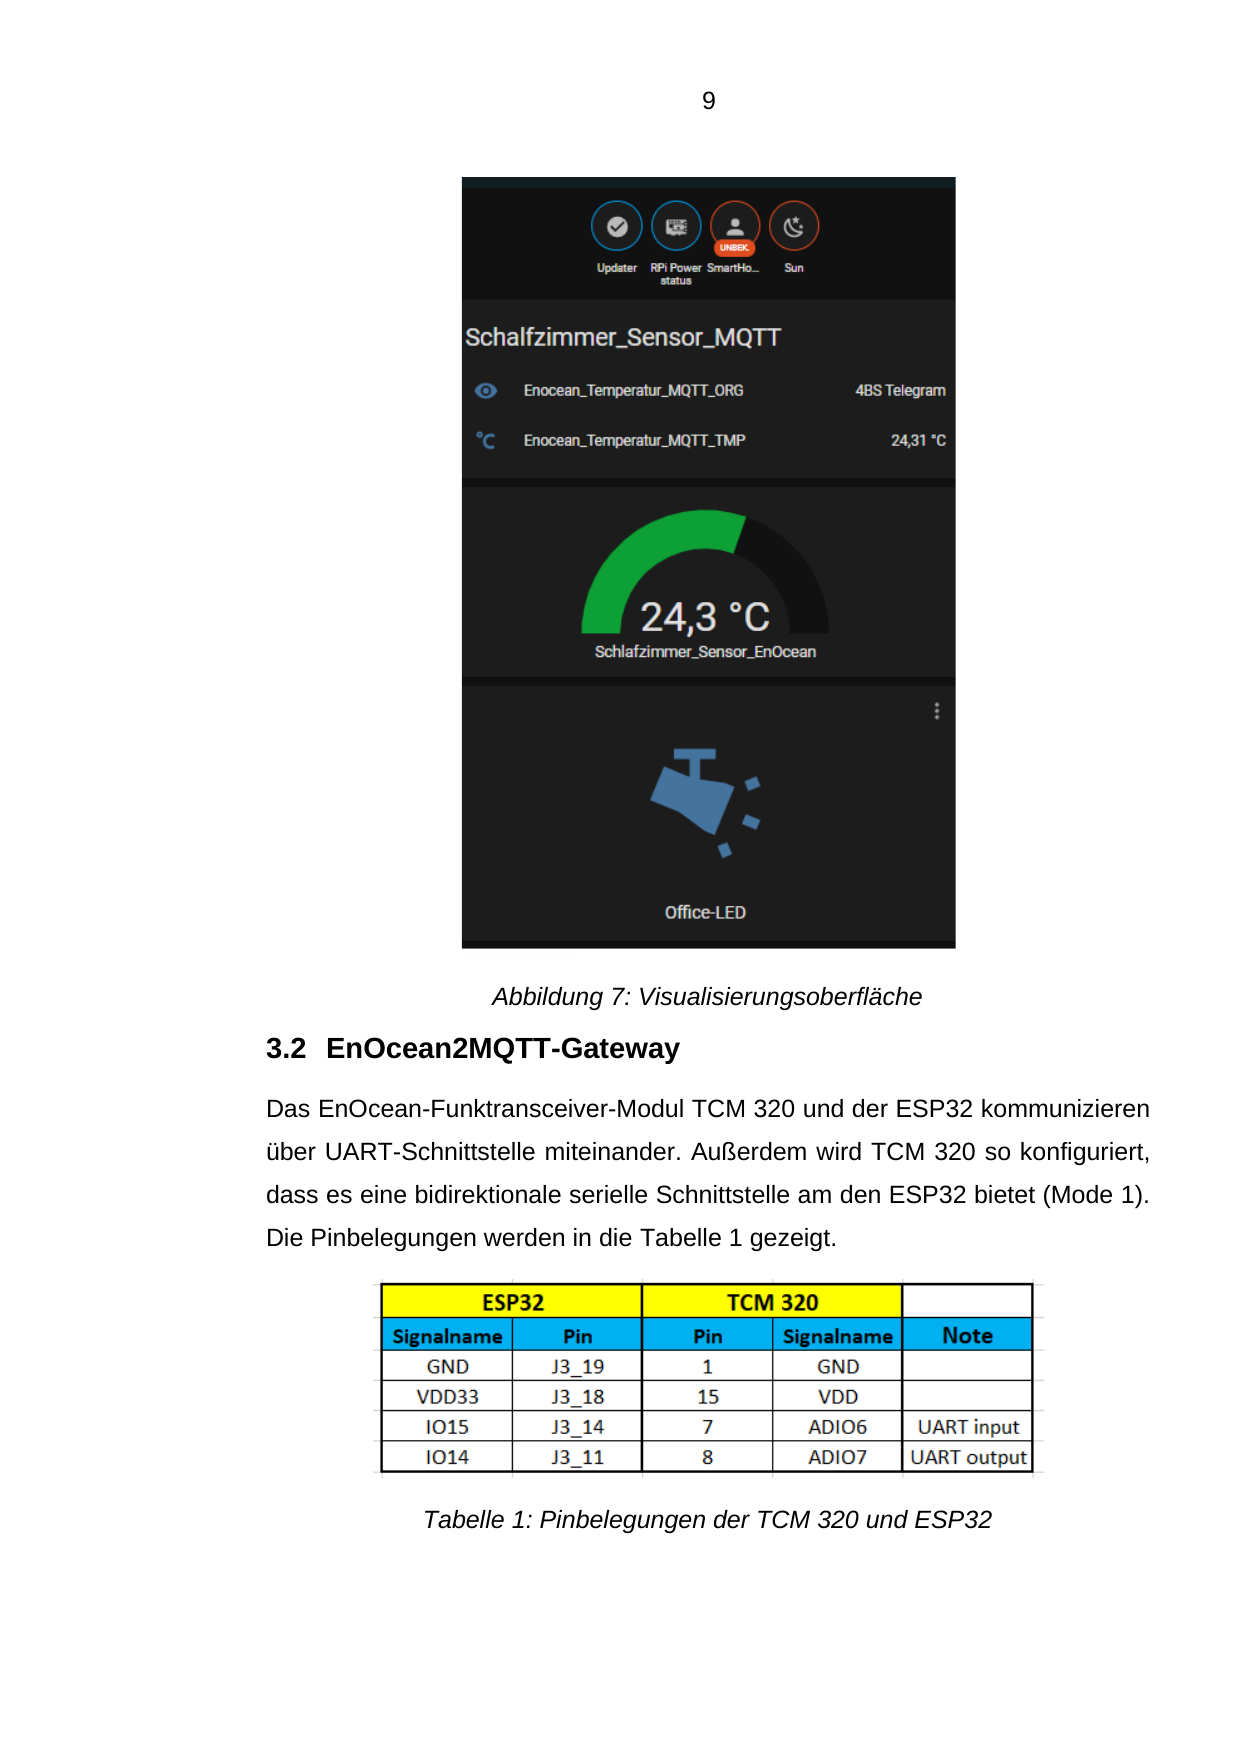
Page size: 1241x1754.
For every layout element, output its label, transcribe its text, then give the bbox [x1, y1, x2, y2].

subtitle EnOcean2MQTT-Gateway [266, 1031, 1152, 1065]
text Das EnOcean-Funktransceiver-Modul TCM 320 und der ESP32 kommunizieren über UART-Schnittstelle miteinander. Außerdem wird TCM 320 so konfiguriert, dass es eine bidirektionale serielle Schnittstelle am den ESP32 bietet (Mode 1). Die Pinbelegungen werden in die Tabelle 1 gezeigt. [266, 1094, 1152, 1252]
picture [373, 1279, 1045, 1478]
picture [461, 177, 956, 955]
text Abbildung 7: Visualisierungsoberfläche [266, 982, 1152, 1010]
text Tabelle 1: Pinbelegungen der TCM 320 und ESP32 [266, 1505, 1152, 1533]
